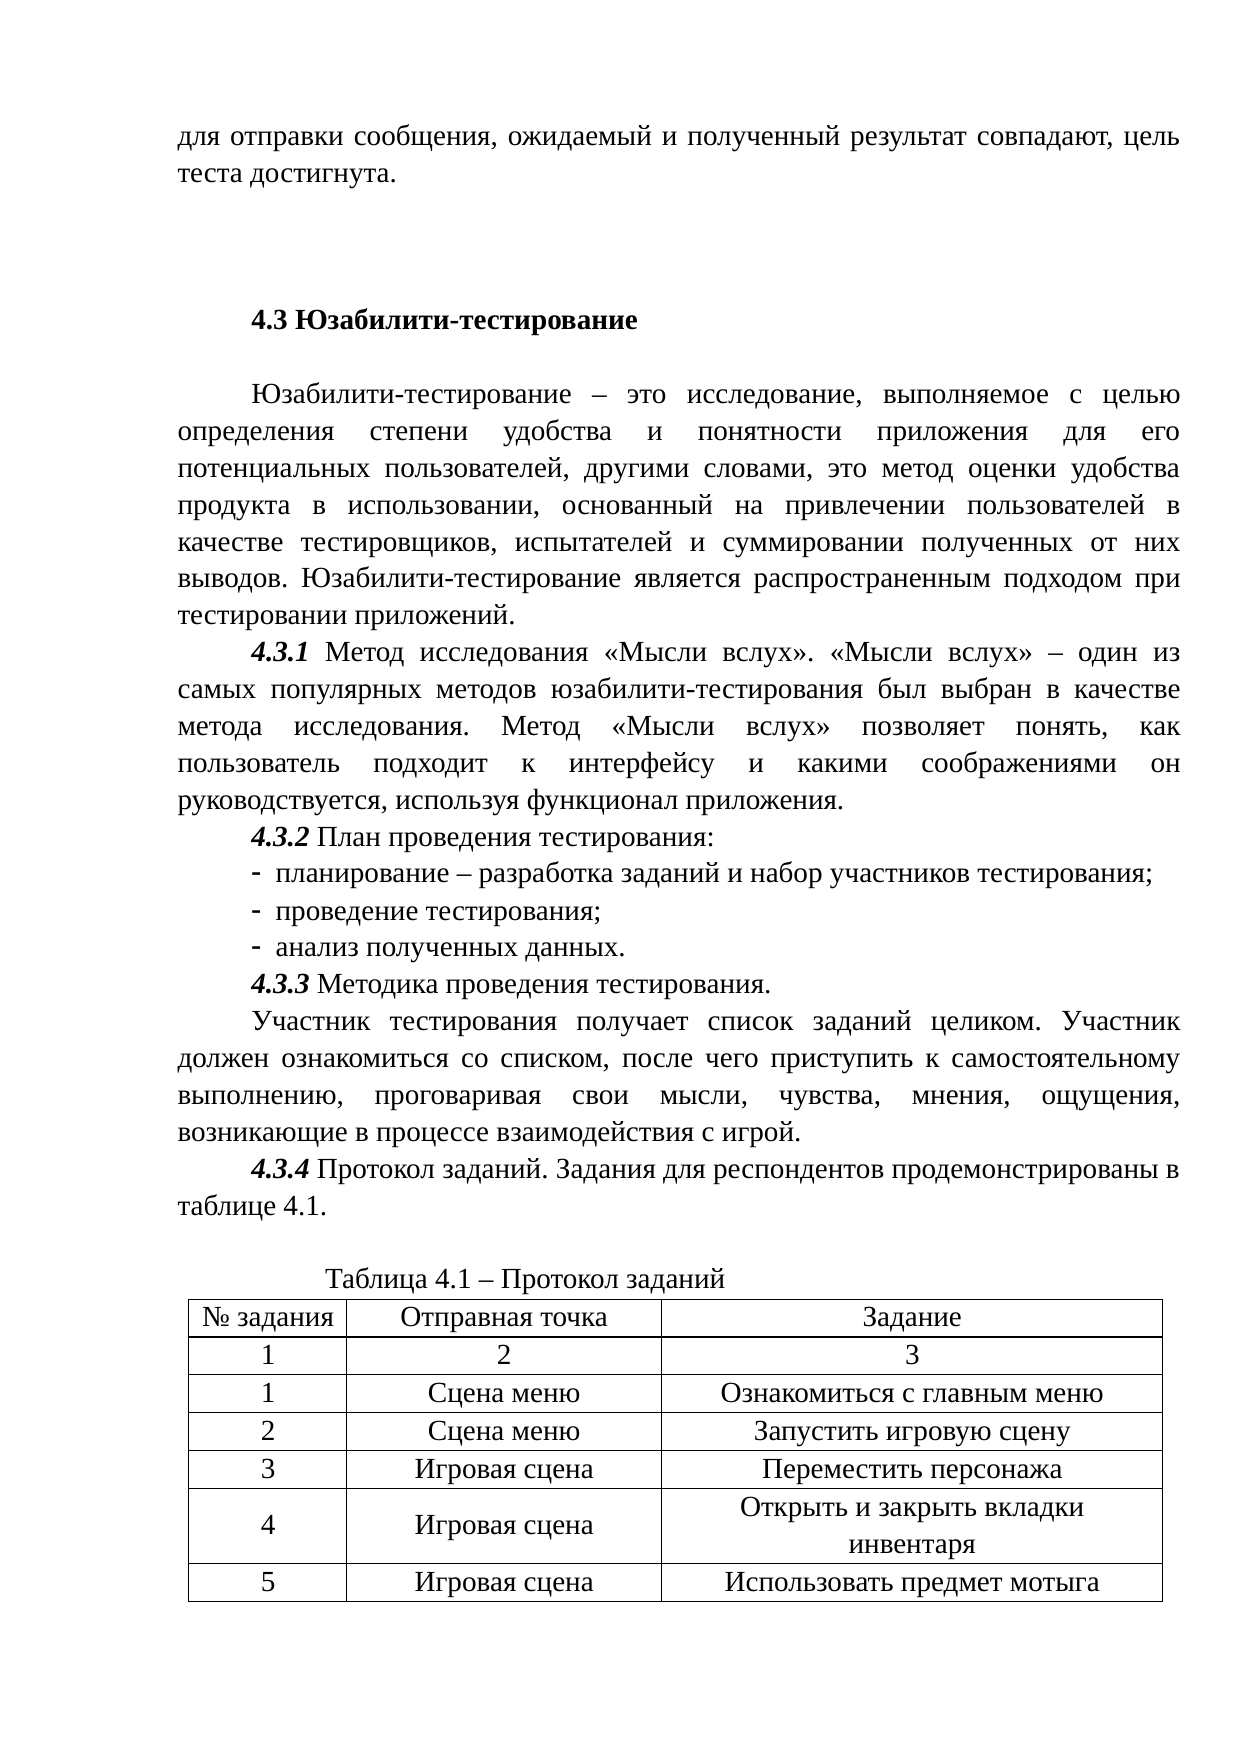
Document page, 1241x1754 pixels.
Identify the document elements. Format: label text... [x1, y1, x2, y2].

table_cell Сцена меню [347, 1375, 661, 1412]
table_cell Использовать предмет мотыга [662, 1564, 1162, 1601]
table_cell 3 [662, 1338, 1162, 1374]
list анализ полученных данных. [177, 929, 1181, 963]
text 4.3 Юзабилити-тестирование [177, 302, 1181, 336]
table_cell 2 [347, 1338, 661, 1374]
table_header Отправная точка [347, 1300, 661, 1336]
text 4.3.1 Метод исследования «Мысли вслух». «Мысли вслух» – один из самых популярных методов юзабилити-тестирования был выбран в качестве метода исследования. Метод «Мысли вслух» позволяет понять, как пользователь подходит к интерфейсу и какими соображениями он руководствуется, используя функционал приложения. [177, 634, 1181, 815]
text 4.3.2 План проведения тестирования: [177, 819, 1181, 852]
table_cell 2 [189, 1413, 346, 1450]
table_cell 3 [189, 1451, 346, 1488]
list планирование – разработка заданий и набор участников тестирования; [177, 856, 1181, 889]
table_header № задания [189, 1300, 346, 1336]
text 4.3.4 Протокол заданий. Задания для респондентов продемонстрированы в таблице 4.1. [177, 1151, 1181, 1221]
table_cell 1 [189, 1375, 346, 1412]
table_cell 5 [189, 1564, 346, 1601]
text Участник тестирования получает список заданий целиком. Участник должен ознакомиться со списком, после чего приступить к самостоятельному выполнению, проговаривая свои мысли, чувства, мнения, ощущения, возникающие в процессе взаимодействия с игрой. [177, 1003, 1181, 1148]
text Юзабилити-тестирование – это исследование, выполняемое с целью определения степени удобства и понятности приложения для его потенциальных пользователей, другими словами, это метод оценки удобства продукта в использовании, основанный на привлечении пользователей в качестве тестировщиков, испытателей и суммировании полученных от них выводов. Юзабилити-тестирование является распространенным подходом при тестировании приложений. [177, 376, 1181, 631]
table_cell Игровая сцена [347, 1451, 661, 1488]
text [177, 118, 1181, 188]
table_cell 4 [189, 1489, 346, 1563]
table_cell Открыть и закрыть вкладки инвентаря [662, 1489, 1162, 1563]
text Таблица 4.1 – Протокол заданий [177, 1262, 1181, 1295]
table_header Задание [662, 1300, 1162, 1336]
table_cell Переместить персонажа [662, 1451, 1162, 1488]
table_cell Сцена меню [347, 1413, 661, 1450]
table_cell Запустить игровую сцену [662, 1413, 1162, 1450]
list проведение тестирования; [177, 893, 1181, 926]
table_cell Ознакомиться с главным меню [662, 1375, 1162, 1412]
table_cell Игровая сцена [347, 1489, 661, 1563]
text 4.3.3 Методика проведения тестирования. [177, 967, 1181, 1000]
table_cell 1 [189, 1338, 346, 1374]
table_cell Игровая сцена [347, 1564, 661, 1601]
